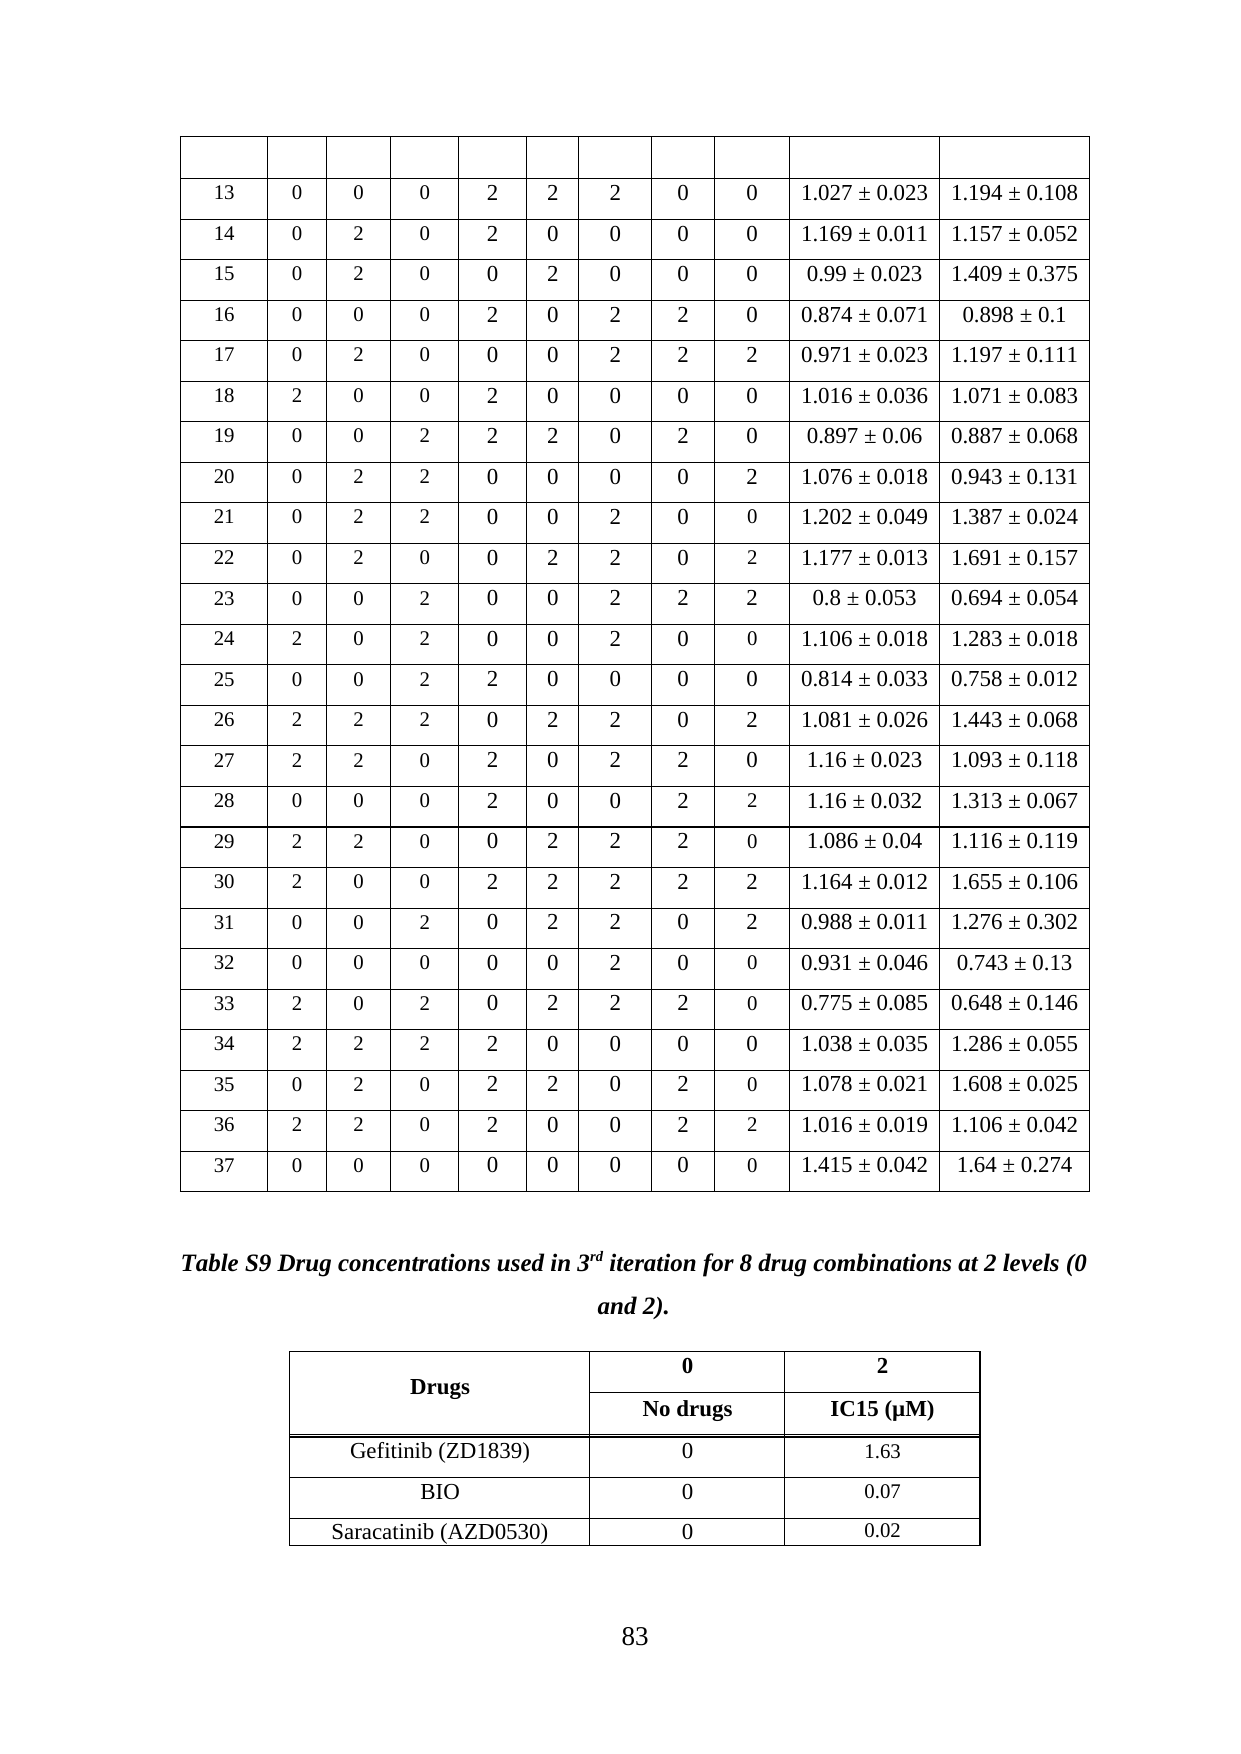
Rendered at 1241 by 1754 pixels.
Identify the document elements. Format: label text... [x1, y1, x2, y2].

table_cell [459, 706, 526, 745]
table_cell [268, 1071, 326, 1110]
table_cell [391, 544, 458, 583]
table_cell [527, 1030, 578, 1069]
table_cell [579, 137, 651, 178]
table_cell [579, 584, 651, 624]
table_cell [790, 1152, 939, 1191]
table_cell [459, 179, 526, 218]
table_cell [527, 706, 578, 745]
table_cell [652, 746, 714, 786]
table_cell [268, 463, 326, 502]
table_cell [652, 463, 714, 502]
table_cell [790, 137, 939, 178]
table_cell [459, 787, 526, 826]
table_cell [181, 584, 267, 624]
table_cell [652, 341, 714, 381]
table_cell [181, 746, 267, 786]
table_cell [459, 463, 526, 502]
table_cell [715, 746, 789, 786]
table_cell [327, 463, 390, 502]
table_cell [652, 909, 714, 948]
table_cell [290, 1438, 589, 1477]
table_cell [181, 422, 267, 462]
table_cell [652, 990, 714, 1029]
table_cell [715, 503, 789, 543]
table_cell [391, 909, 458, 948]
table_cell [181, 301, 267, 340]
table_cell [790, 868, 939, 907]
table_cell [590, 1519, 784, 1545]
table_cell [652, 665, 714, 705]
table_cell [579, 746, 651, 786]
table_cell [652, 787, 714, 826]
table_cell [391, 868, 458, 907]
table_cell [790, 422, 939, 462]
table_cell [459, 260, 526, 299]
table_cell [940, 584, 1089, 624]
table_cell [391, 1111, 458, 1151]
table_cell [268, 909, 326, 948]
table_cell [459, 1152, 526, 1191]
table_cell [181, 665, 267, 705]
text Table S9 Drug concentrations used in 3rd iteration for 8 drug combinations at 2 levels (0 and 2). [177, 1248, 1092, 1320]
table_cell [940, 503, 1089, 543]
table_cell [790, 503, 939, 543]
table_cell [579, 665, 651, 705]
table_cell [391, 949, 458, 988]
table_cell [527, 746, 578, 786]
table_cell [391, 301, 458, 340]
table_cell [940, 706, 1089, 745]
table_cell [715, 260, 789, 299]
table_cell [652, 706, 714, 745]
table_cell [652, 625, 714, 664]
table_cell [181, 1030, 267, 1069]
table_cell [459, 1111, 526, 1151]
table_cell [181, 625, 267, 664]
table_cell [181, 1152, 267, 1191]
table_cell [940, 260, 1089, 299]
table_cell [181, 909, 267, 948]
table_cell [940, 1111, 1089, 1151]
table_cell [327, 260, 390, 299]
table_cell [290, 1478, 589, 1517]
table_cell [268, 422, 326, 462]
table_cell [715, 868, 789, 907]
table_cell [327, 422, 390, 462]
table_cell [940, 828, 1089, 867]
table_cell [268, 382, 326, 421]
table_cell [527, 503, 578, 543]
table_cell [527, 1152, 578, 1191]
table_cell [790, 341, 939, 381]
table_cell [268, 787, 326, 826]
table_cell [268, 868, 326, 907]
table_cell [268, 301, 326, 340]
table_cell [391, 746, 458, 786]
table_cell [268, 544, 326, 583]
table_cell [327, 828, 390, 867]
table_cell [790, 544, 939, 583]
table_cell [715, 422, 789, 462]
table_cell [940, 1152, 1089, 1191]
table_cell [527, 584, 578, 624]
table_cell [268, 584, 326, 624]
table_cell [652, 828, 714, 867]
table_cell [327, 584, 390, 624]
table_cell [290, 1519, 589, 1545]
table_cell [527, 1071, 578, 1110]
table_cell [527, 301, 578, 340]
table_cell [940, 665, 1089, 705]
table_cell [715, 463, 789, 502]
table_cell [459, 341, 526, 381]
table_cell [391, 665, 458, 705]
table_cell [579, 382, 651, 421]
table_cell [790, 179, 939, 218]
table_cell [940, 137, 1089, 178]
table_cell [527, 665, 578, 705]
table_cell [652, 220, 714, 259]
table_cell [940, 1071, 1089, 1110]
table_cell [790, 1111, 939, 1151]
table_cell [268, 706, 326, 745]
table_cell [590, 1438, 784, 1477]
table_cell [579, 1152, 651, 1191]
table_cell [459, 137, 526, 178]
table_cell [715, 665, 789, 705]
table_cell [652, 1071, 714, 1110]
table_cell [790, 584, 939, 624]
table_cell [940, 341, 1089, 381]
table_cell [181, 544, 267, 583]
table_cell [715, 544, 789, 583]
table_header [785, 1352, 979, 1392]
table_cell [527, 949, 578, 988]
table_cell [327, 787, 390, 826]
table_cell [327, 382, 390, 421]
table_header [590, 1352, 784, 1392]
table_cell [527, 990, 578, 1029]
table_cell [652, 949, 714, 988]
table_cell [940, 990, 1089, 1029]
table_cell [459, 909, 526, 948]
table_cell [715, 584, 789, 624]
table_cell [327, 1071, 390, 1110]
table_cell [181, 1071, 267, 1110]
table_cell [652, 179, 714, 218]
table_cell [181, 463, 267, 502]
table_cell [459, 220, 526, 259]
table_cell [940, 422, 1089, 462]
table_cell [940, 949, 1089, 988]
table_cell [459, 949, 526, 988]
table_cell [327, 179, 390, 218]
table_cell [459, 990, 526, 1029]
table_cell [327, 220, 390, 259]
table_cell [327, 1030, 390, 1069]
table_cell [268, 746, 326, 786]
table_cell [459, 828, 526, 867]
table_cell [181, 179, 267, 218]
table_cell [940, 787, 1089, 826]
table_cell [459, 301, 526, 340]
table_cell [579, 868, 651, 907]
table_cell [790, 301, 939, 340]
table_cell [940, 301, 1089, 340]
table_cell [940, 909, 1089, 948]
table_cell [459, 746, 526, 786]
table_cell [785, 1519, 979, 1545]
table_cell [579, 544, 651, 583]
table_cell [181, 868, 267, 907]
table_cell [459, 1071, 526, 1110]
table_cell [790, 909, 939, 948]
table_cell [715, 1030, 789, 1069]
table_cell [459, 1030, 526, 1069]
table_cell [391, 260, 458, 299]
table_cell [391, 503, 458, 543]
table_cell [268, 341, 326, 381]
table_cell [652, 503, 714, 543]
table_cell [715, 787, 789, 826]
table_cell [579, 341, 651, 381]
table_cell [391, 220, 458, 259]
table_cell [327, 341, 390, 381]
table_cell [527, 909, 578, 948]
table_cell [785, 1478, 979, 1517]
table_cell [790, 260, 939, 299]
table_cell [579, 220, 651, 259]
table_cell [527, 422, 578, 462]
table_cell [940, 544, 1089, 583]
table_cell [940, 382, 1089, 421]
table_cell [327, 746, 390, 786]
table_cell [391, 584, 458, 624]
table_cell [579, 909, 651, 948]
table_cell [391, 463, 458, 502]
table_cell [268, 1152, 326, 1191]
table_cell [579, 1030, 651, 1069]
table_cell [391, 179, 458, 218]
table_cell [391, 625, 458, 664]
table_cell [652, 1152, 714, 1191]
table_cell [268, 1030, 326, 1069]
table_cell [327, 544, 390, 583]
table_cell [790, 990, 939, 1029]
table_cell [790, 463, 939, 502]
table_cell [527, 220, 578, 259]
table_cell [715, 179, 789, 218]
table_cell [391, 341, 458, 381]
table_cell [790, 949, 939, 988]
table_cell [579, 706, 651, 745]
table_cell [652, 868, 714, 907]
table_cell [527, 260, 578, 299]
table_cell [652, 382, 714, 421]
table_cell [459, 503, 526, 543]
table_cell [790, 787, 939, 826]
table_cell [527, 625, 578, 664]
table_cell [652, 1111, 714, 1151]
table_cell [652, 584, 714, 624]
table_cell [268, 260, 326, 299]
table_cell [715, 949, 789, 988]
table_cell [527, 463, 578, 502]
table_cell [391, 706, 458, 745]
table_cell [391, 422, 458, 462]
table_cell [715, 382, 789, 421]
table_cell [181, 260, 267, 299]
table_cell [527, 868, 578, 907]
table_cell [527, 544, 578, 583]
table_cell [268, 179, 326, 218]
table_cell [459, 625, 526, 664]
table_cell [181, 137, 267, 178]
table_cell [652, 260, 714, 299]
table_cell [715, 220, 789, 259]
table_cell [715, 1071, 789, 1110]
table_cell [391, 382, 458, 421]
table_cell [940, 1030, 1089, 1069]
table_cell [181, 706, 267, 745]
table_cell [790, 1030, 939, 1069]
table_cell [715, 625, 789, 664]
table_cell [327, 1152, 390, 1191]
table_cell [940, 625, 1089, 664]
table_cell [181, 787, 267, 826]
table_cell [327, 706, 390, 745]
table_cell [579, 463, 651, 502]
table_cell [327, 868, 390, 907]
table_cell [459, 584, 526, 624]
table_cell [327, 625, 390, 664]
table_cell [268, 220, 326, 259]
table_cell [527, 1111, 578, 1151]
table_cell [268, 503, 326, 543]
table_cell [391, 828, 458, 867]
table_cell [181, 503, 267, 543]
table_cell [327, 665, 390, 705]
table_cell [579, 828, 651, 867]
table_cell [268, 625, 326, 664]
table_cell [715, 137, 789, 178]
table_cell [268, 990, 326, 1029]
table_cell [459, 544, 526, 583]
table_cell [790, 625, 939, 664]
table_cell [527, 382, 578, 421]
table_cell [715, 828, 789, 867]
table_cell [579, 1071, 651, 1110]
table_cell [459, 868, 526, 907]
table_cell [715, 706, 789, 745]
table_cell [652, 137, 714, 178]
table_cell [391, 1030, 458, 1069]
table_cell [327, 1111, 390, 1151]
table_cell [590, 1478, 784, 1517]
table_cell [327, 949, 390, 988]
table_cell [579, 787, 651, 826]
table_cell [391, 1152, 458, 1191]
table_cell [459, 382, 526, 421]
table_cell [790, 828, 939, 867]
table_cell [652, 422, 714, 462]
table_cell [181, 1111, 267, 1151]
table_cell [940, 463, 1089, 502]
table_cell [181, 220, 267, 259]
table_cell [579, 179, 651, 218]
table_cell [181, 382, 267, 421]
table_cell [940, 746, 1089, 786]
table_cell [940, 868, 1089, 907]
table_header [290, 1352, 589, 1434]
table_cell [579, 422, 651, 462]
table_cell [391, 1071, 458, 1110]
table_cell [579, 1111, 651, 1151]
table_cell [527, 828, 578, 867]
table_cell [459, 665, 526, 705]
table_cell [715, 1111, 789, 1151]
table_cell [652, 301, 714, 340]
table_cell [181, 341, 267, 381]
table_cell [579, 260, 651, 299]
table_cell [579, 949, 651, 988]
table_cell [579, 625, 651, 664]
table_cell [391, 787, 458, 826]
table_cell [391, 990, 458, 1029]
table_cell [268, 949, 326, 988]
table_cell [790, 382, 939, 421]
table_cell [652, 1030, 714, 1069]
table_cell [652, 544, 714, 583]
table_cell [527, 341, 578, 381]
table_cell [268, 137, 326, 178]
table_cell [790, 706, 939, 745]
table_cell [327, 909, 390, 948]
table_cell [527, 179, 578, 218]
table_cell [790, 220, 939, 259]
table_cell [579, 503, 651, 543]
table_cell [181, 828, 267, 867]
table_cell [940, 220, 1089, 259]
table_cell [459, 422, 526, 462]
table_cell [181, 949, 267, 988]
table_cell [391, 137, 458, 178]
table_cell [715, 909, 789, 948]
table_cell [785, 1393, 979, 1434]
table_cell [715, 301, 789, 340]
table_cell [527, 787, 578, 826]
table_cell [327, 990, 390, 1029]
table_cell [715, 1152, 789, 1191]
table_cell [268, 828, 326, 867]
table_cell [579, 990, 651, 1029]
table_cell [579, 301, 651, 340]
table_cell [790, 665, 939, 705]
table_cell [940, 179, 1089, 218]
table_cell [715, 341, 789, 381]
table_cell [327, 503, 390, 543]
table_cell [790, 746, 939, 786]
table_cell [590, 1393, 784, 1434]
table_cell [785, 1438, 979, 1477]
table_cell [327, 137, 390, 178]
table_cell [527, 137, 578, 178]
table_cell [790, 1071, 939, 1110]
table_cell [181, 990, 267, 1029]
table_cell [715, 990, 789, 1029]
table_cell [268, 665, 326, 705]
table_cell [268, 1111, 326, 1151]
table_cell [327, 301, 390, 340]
